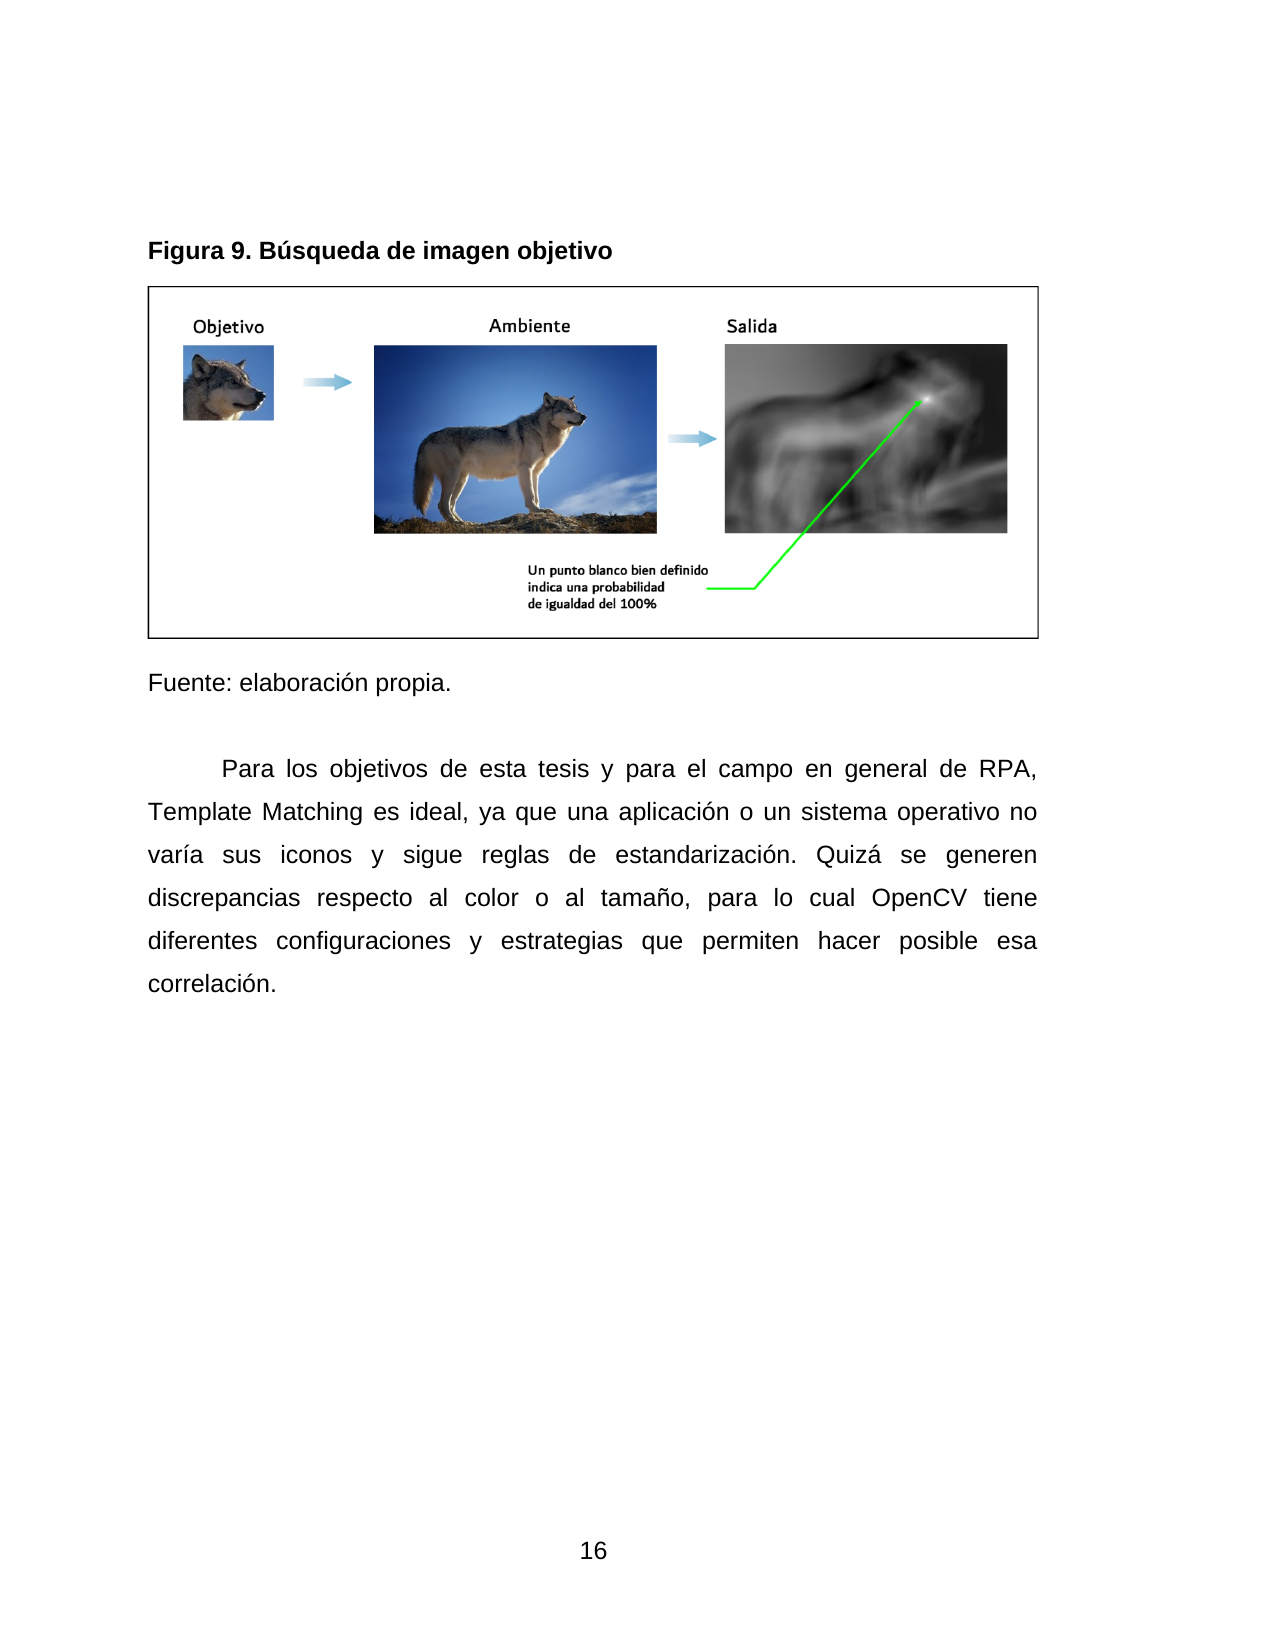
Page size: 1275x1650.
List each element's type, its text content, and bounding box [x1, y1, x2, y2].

text Para los objetivos de esta tesis y para el campo en general de RPA, Template Matching es ideal, ya que una aplicación o un sistema operativo no varía sus iconos y sigue reglas de estandarización. Quizá se generen discrepancias respecto al color o al tamaño, para lo cual OpenCV tiene diferentes configuraciones y estrategias que permiten hacer posible esa correlación. [148, 754, 1039, 998]
text Fuente: elaboración propia. [148, 667, 1039, 696]
picture [147, 286, 1039, 639]
text Figura 9. Búsqueda de imagen objetivo [148, 236, 1039, 265]
